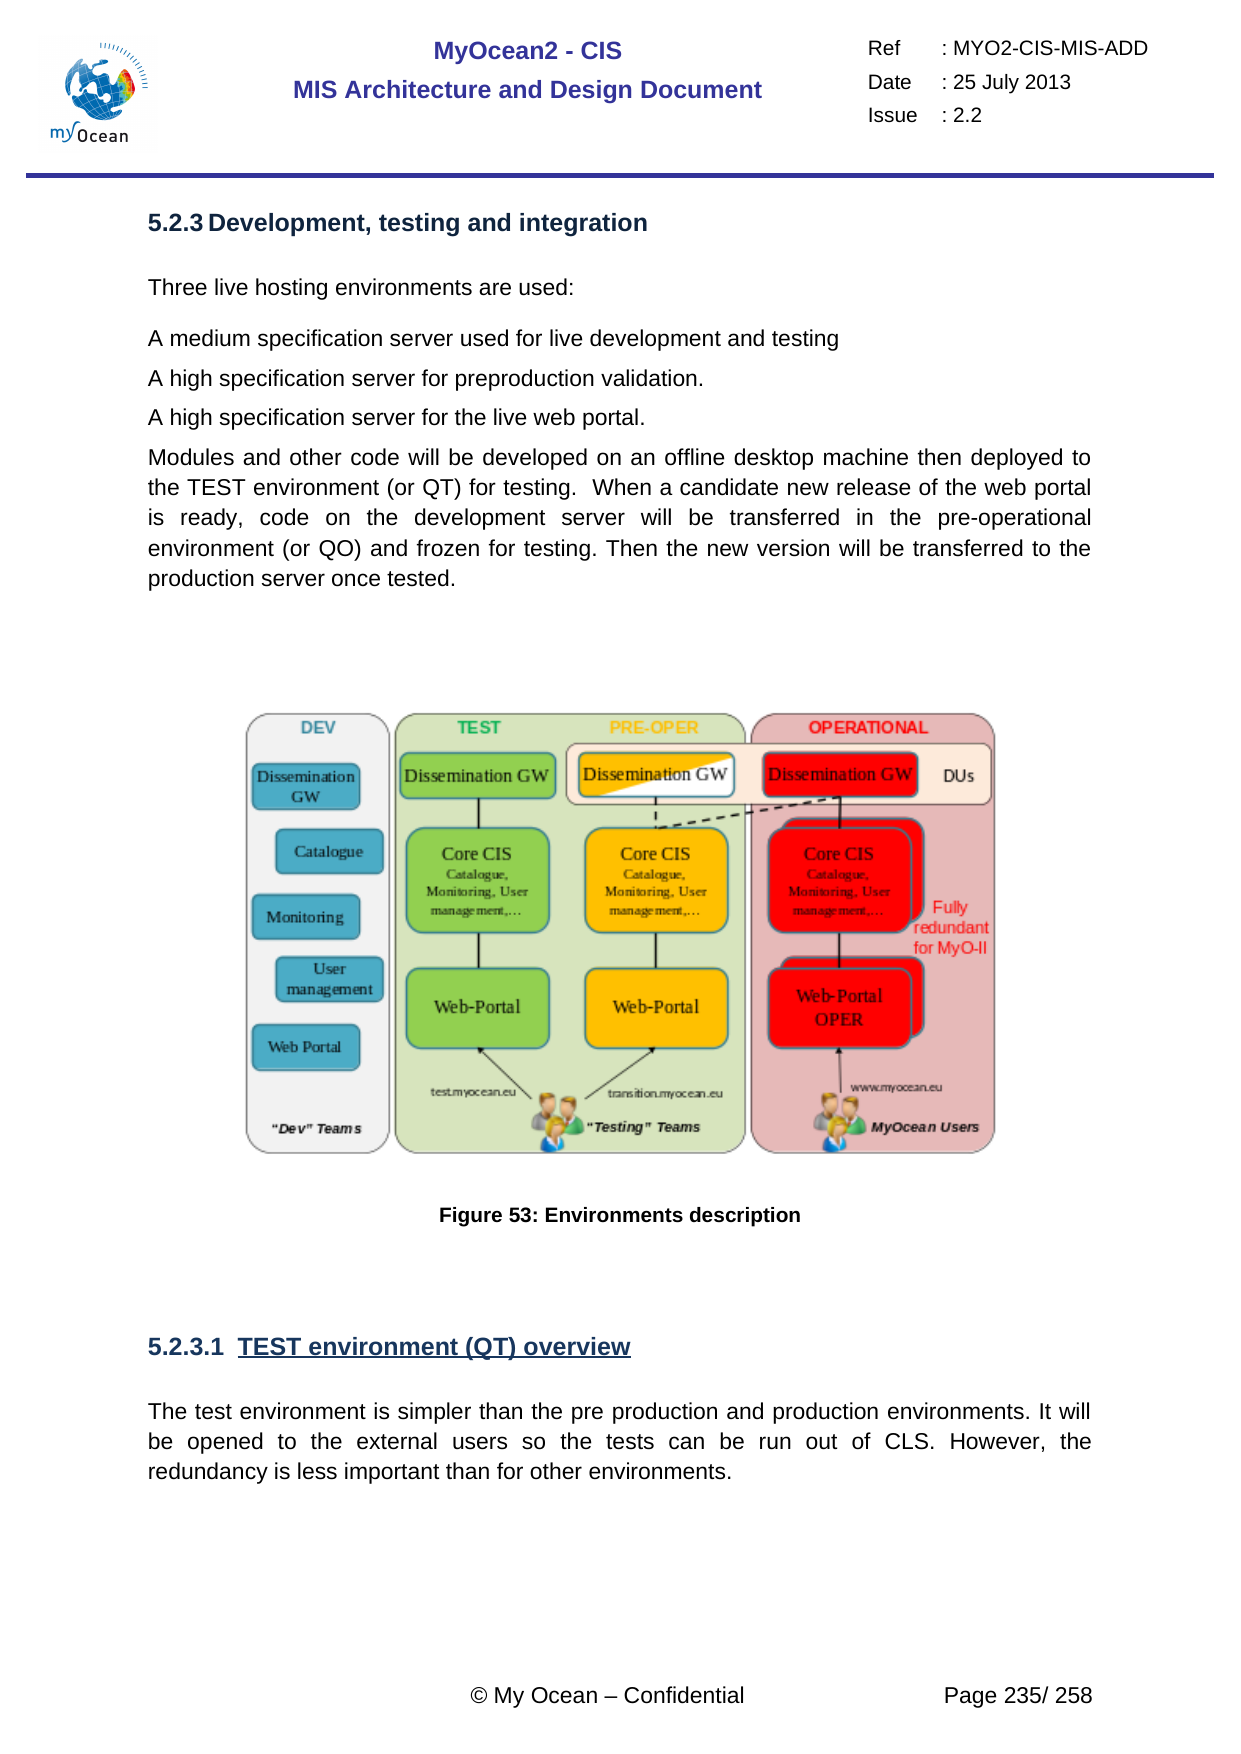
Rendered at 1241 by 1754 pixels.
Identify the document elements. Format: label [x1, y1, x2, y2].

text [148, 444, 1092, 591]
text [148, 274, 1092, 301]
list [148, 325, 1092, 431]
picture [37, 35, 158, 153]
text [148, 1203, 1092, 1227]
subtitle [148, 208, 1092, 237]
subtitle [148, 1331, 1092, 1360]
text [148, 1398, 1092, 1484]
